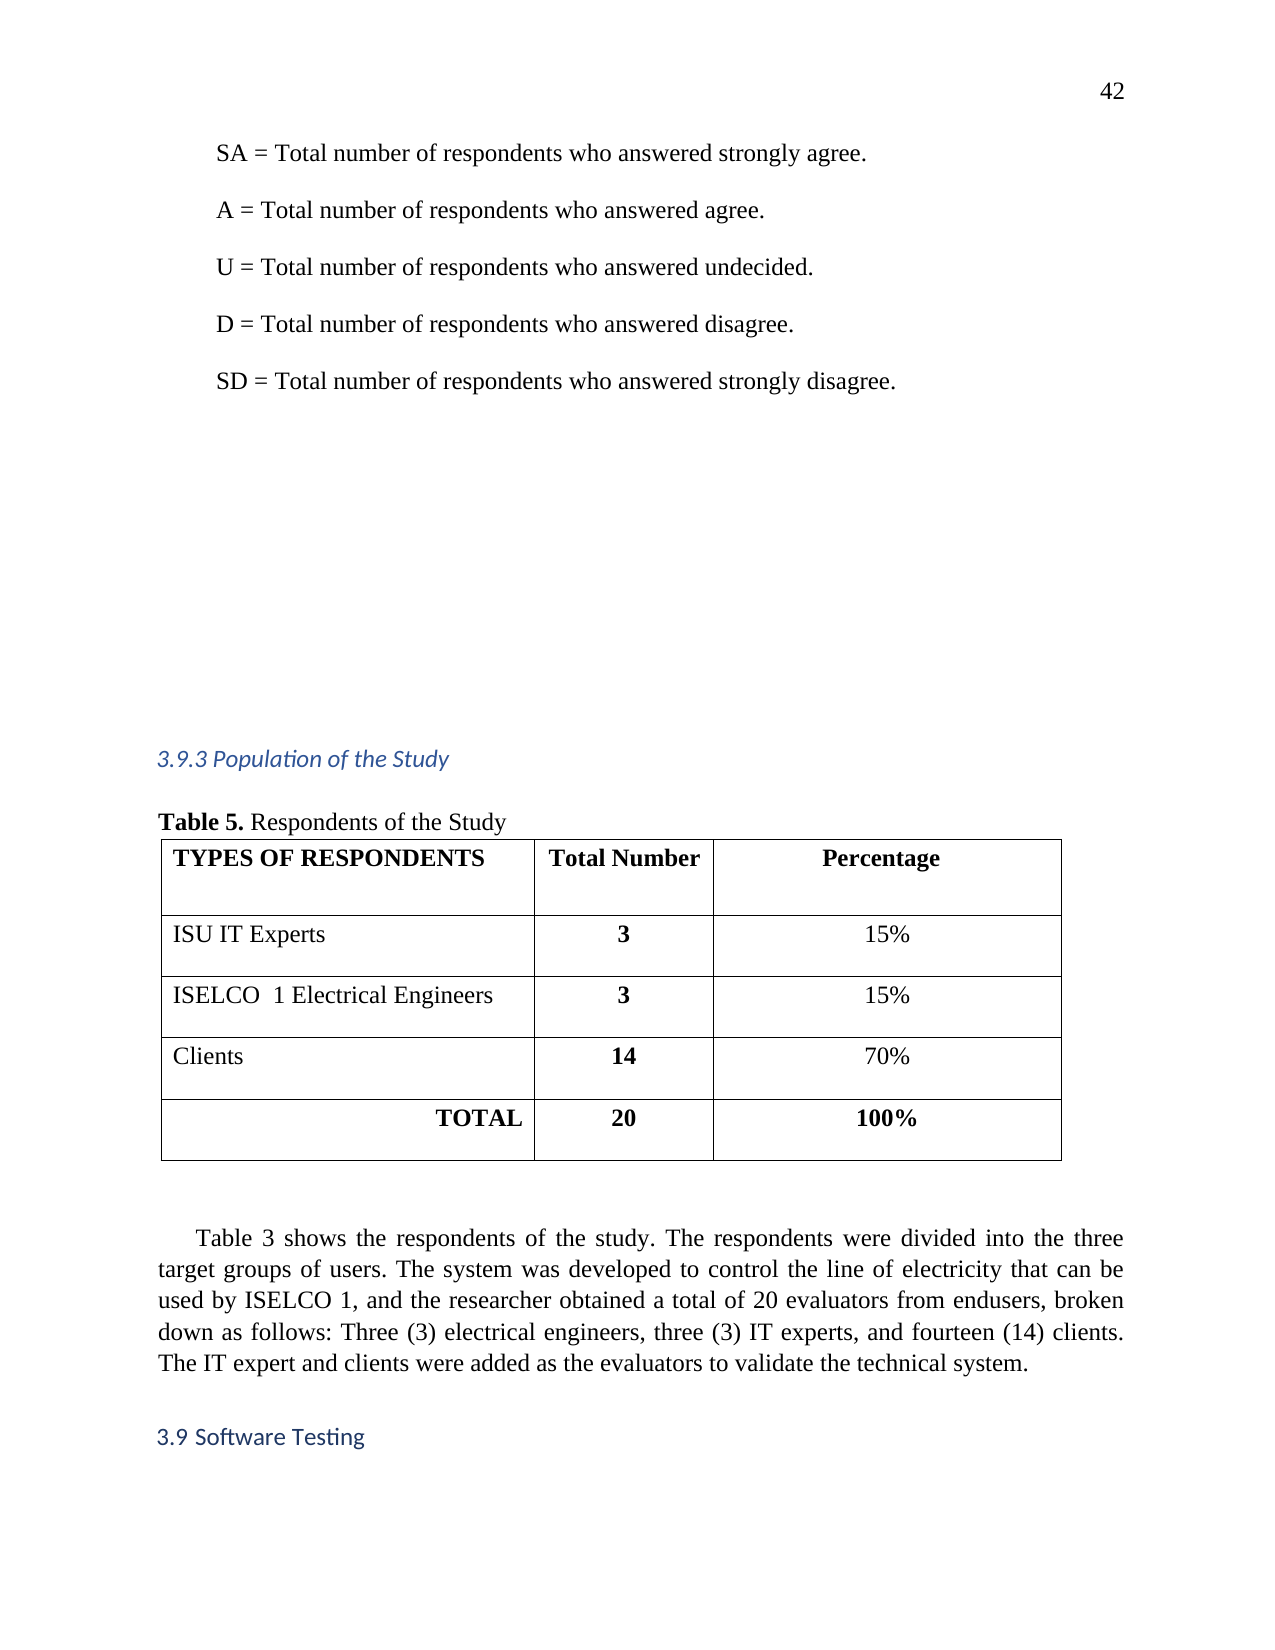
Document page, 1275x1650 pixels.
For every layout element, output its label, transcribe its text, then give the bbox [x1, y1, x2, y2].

table_cell Clients [162, 1038, 534, 1098]
text SD = Total number of respondents who answered strongly disagree. [216, 366, 1125, 394]
text Table 5. Respondents of the Study [158, 807, 1125, 836]
text U = Total number of respondents who answered undecided. [216, 252, 1125, 281]
table_header Percentage [714, 840, 1061, 915]
table_cell 14 [535, 1038, 713, 1098]
table_cell ISU IT Experts [162, 916, 534, 976]
subtitle 3.9.3 Population of the Study [156, 743, 1138, 774]
table_cell TOTAL [162, 1100, 534, 1160]
table_header Total Number [535, 840, 713, 915]
table_cell 15% [714, 916, 1061, 976]
table_cell 3 [535, 916, 713, 976]
table_cell ISELCO 1 Electrical Engineers [162, 977, 534, 1037]
table_cell 70% [714, 1038, 1061, 1098]
text SA = Total number of respondents who answered strongly agree. [216, 138, 1125, 167]
table_cell 20 [535, 1100, 713, 1160]
table_header TYPES OF RESPONDENTS [162, 840, 534, 915]
subtitle 3.9 Software Testing [156, 1421, 1138, 1451]
text D = Total number of respondents who answered disagree. [216, 309, 1125, 338]
table_cell 3 [535, 977, 713, 1037]
table_cell 15% [714, 977, 1061, 1037]
text Table 3 shows the respondents of the study. The respondents were divided into the three target groups of users. The system was developed to control the line of electricity that can be used by ISELCO 1, and the researcher obtained a total of 20 evaluators from endusers, broken down as follows: Three (3) electrical engineers, three (3) IT experts, and fourteen (14) clients. The IT expert and clients were added as the evaluators to validate the technical system. [158, 1223, 1125, 1377]
text A = Total number of respondents who answered agree. [216, 195, 1125, 224]
table_cell 100% [714, 1100, 1061, 1160]
